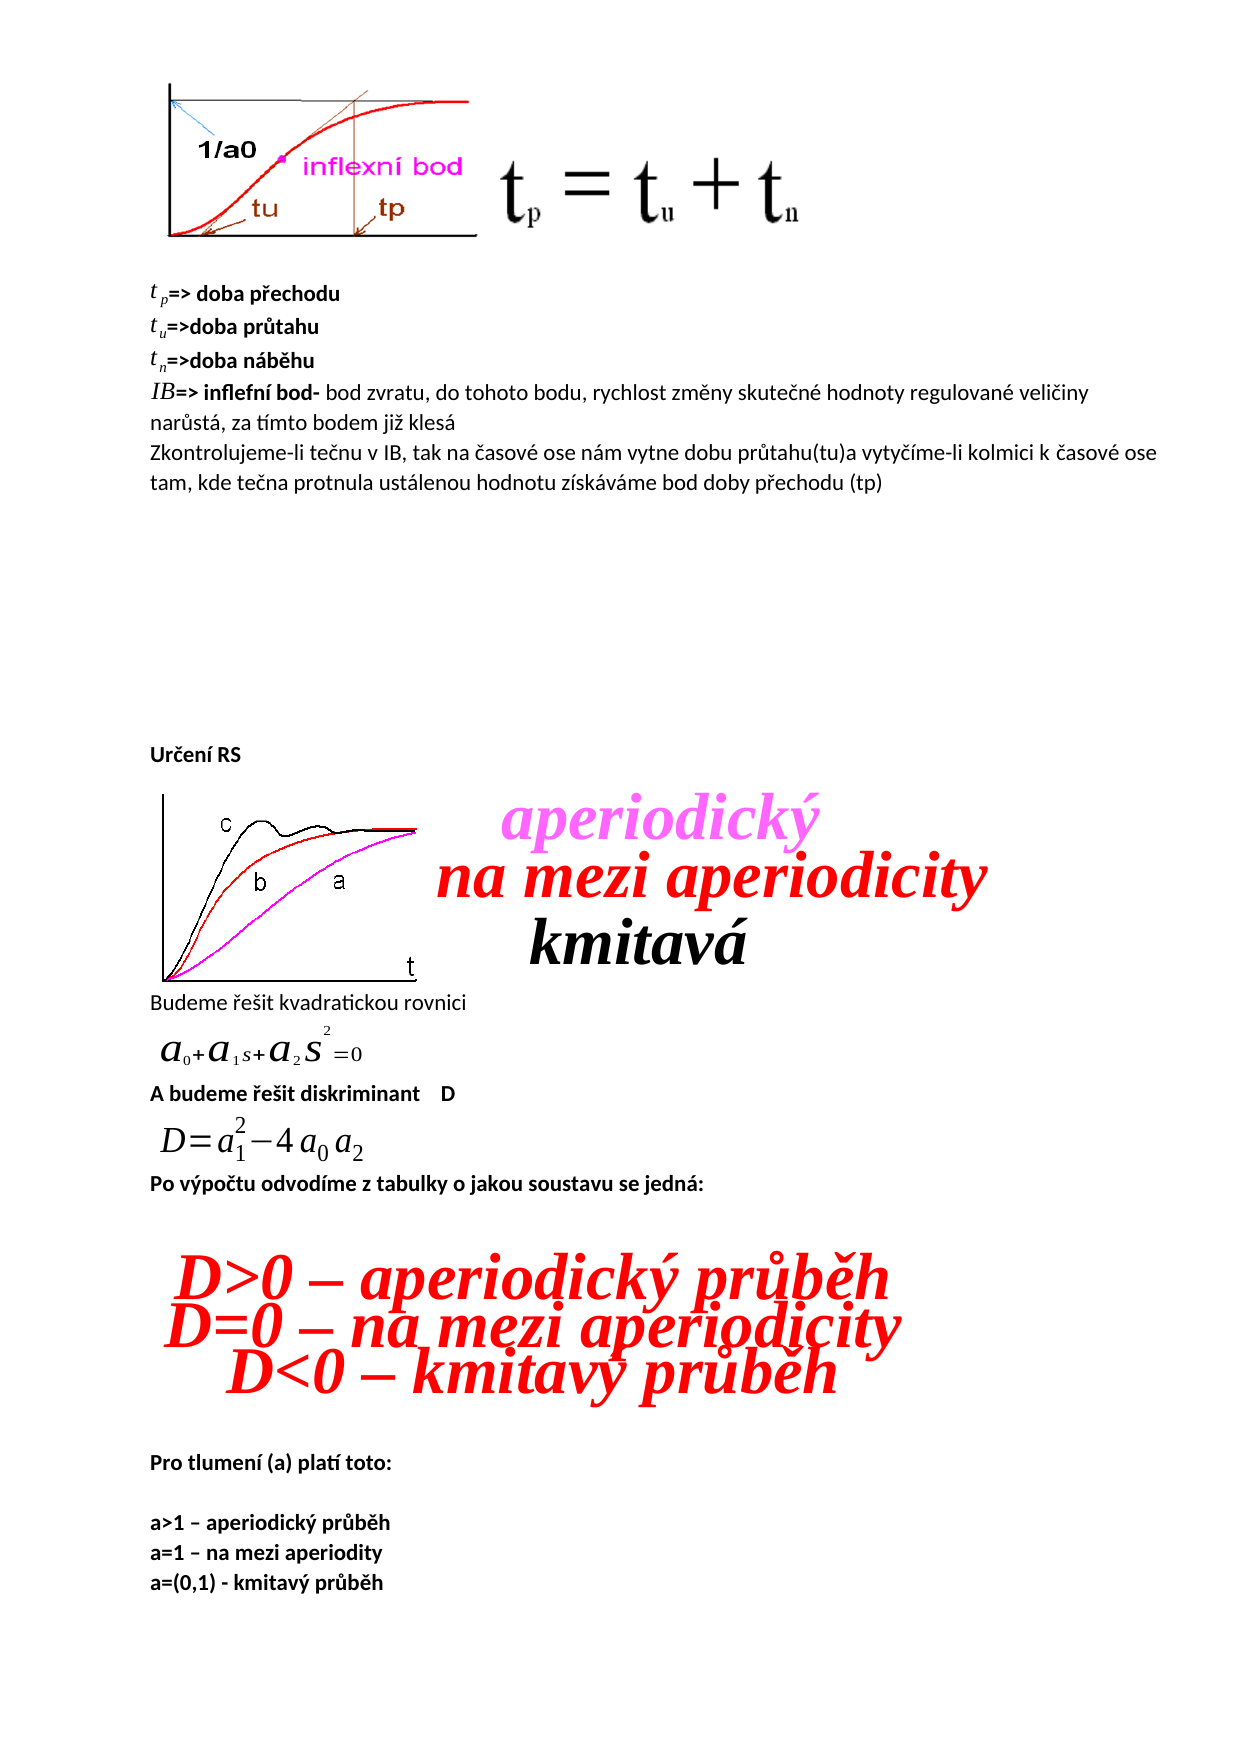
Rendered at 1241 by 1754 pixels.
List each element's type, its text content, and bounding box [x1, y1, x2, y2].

text Určení RS [150, 740, 1165, 768]
text =>doba náběhu [150, 344, 1165, 375]
picture [150, 787, 423, 986]
text a=(0,1) - kmitavý průběh [150, 1568, 1165, 1596]
text Pro tlumení (a) platí toto: [150, 1448, 1165, 1476]
text Budeme řešit kvadratickou rovnici [150, 988, 1165, 1016]
text => inflefní bod- bod zvratu, do tohoto bodu, rychlost změny skutečné hodnoty regulované veličiny narůstá, za tímto bodem již klesá [150, 378, 1165, 436]
picture [150, 75, 819, 245]
text a>1 – aperiodický průběh [150, 1508, 1165, 1536]
text =>doba průtahu [150, 311, 1165, 342]
text A budeme řešit diskriminant D [150, 1079, 1165, 1107]
text Zkontrolujeme-li tečnu v IB, tak na časové ose nám vytne dobu průtahu(tu)a vytyčíme-li kolmici k časové ose tam, kde tečna protnula ustálenou hodnotu získáváme bod doby přechodu (tp) [150, 438, 1165, 496]
text Po výpočtu odvodíme z tabulky o jakou soustavu se jedná: [150, 1169, 1165, 1197]
text => doba přechodu [150, 277, 1165, 308]
text a=1 – na mezi aperiodity [150, 1538, 1165, 1566]
